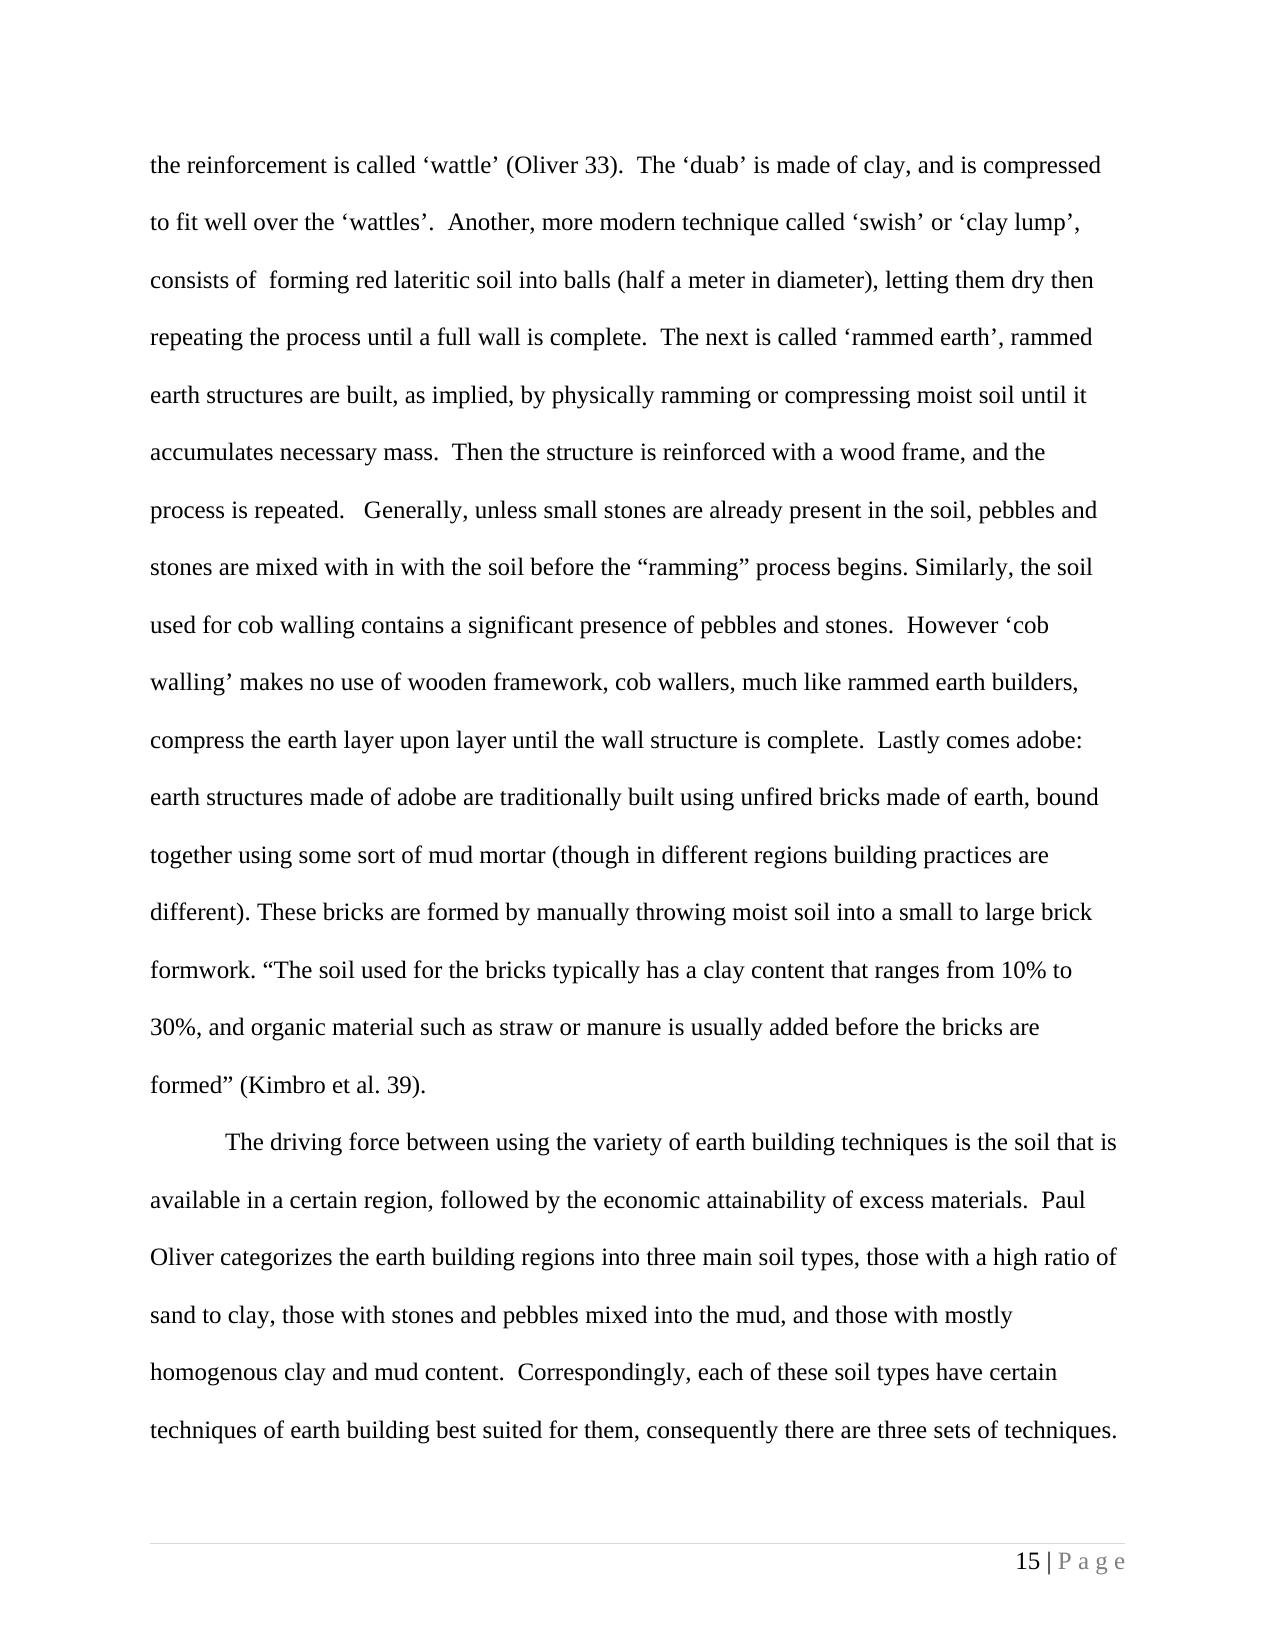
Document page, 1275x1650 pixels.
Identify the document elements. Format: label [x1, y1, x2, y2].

text [150, 150, 1125, 1099]
text [150, 1127, 1125, 1444]
